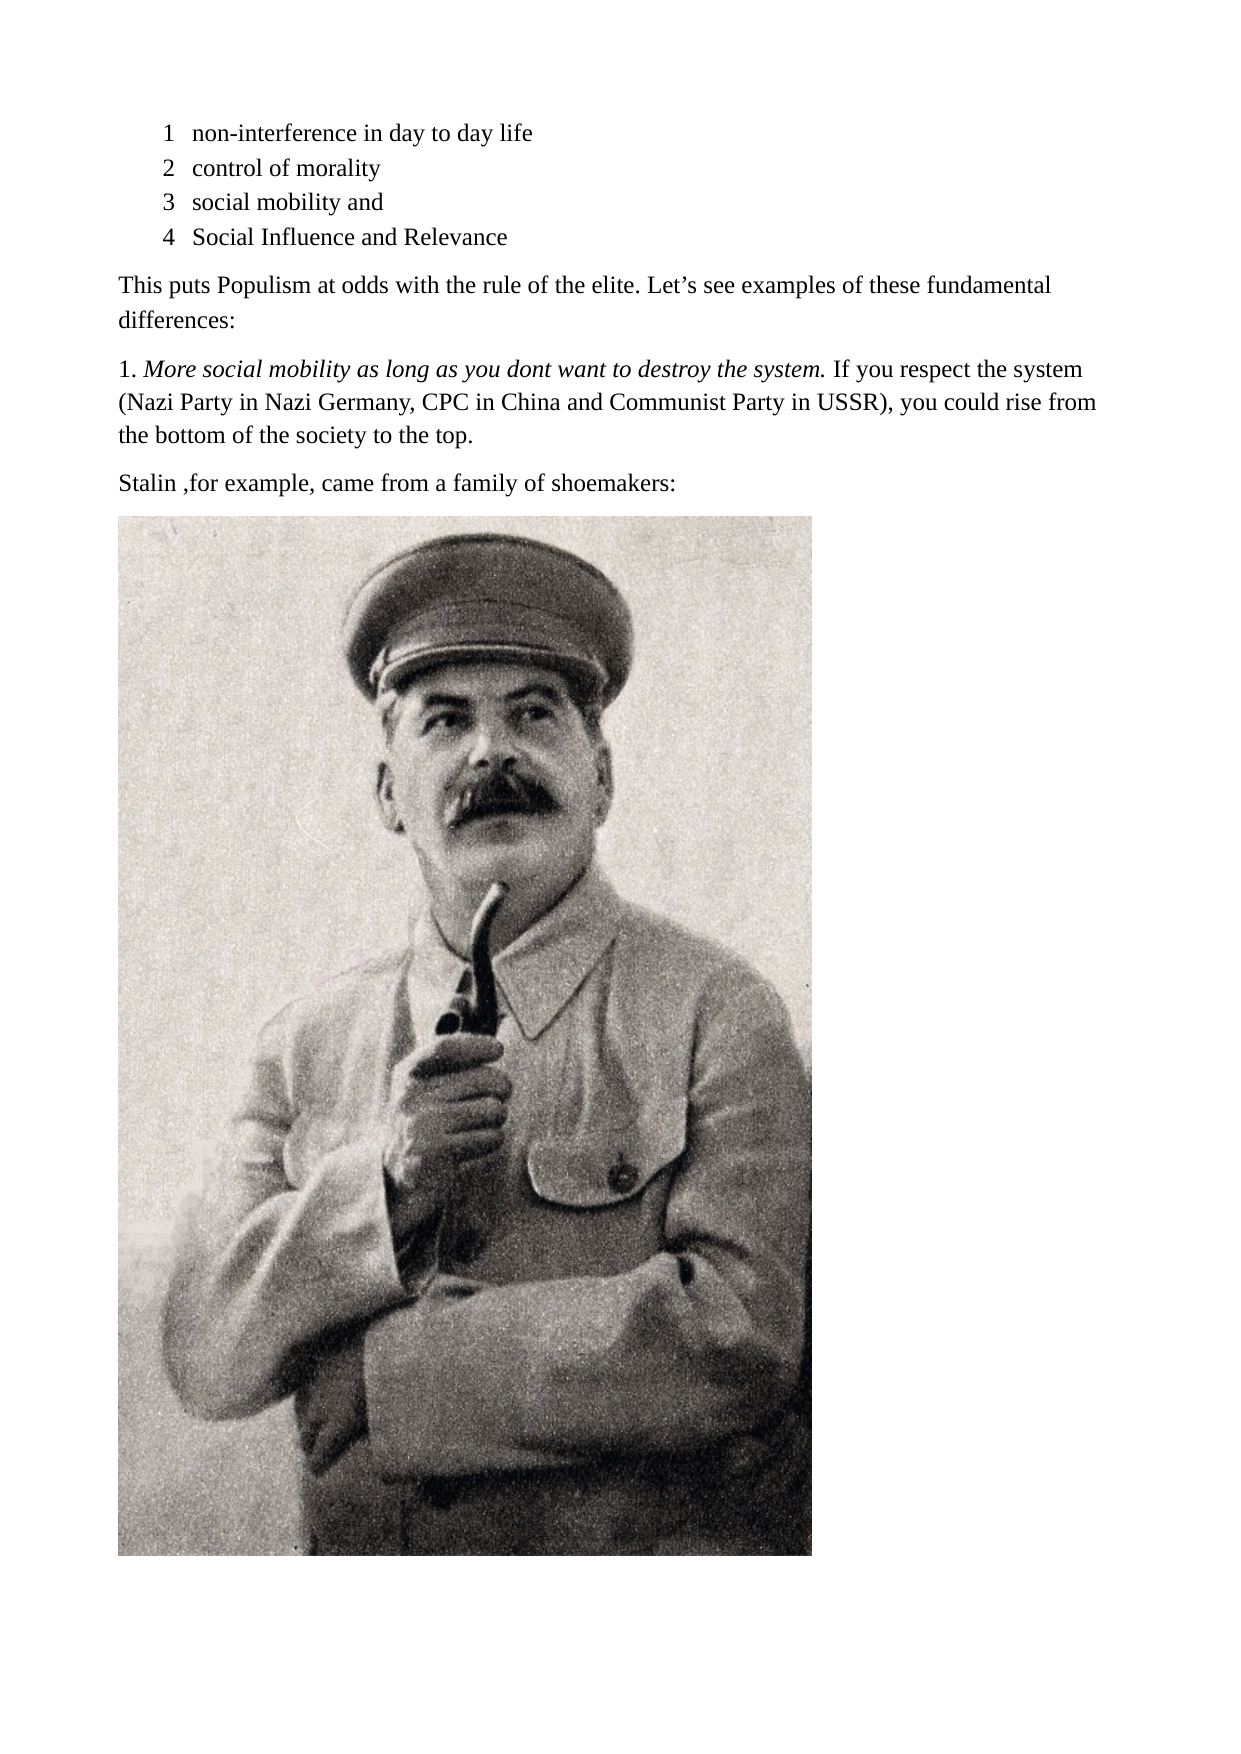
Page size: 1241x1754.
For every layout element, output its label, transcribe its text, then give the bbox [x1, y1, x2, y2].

list social mobility and [162, 187, 1122, 216]
text 1. More social mobility as long as you dont want to destroy the system. If you respect the system (Nazi Party in Nazi Germany, CPC in China and Communist Party in USSR), you could rise from the bottom of the society to the top. [118, 354, 1122, 449]
text Stalin ,for example, came from a family of shoemakers: [118, 468, 1122, 497]
list Social Influence and Relevance [162, 222, 1122, 250]
list non-interference in day to day life [162, 118, 1122, 147]
text This puts Populism at odds with the rule of the elite. Let’s see examples of these fundamental differences: [118, 271, 1122, 334]
picture [118, 516, 812, 1556]
list control of morality [162, 153, 1122, 181]
